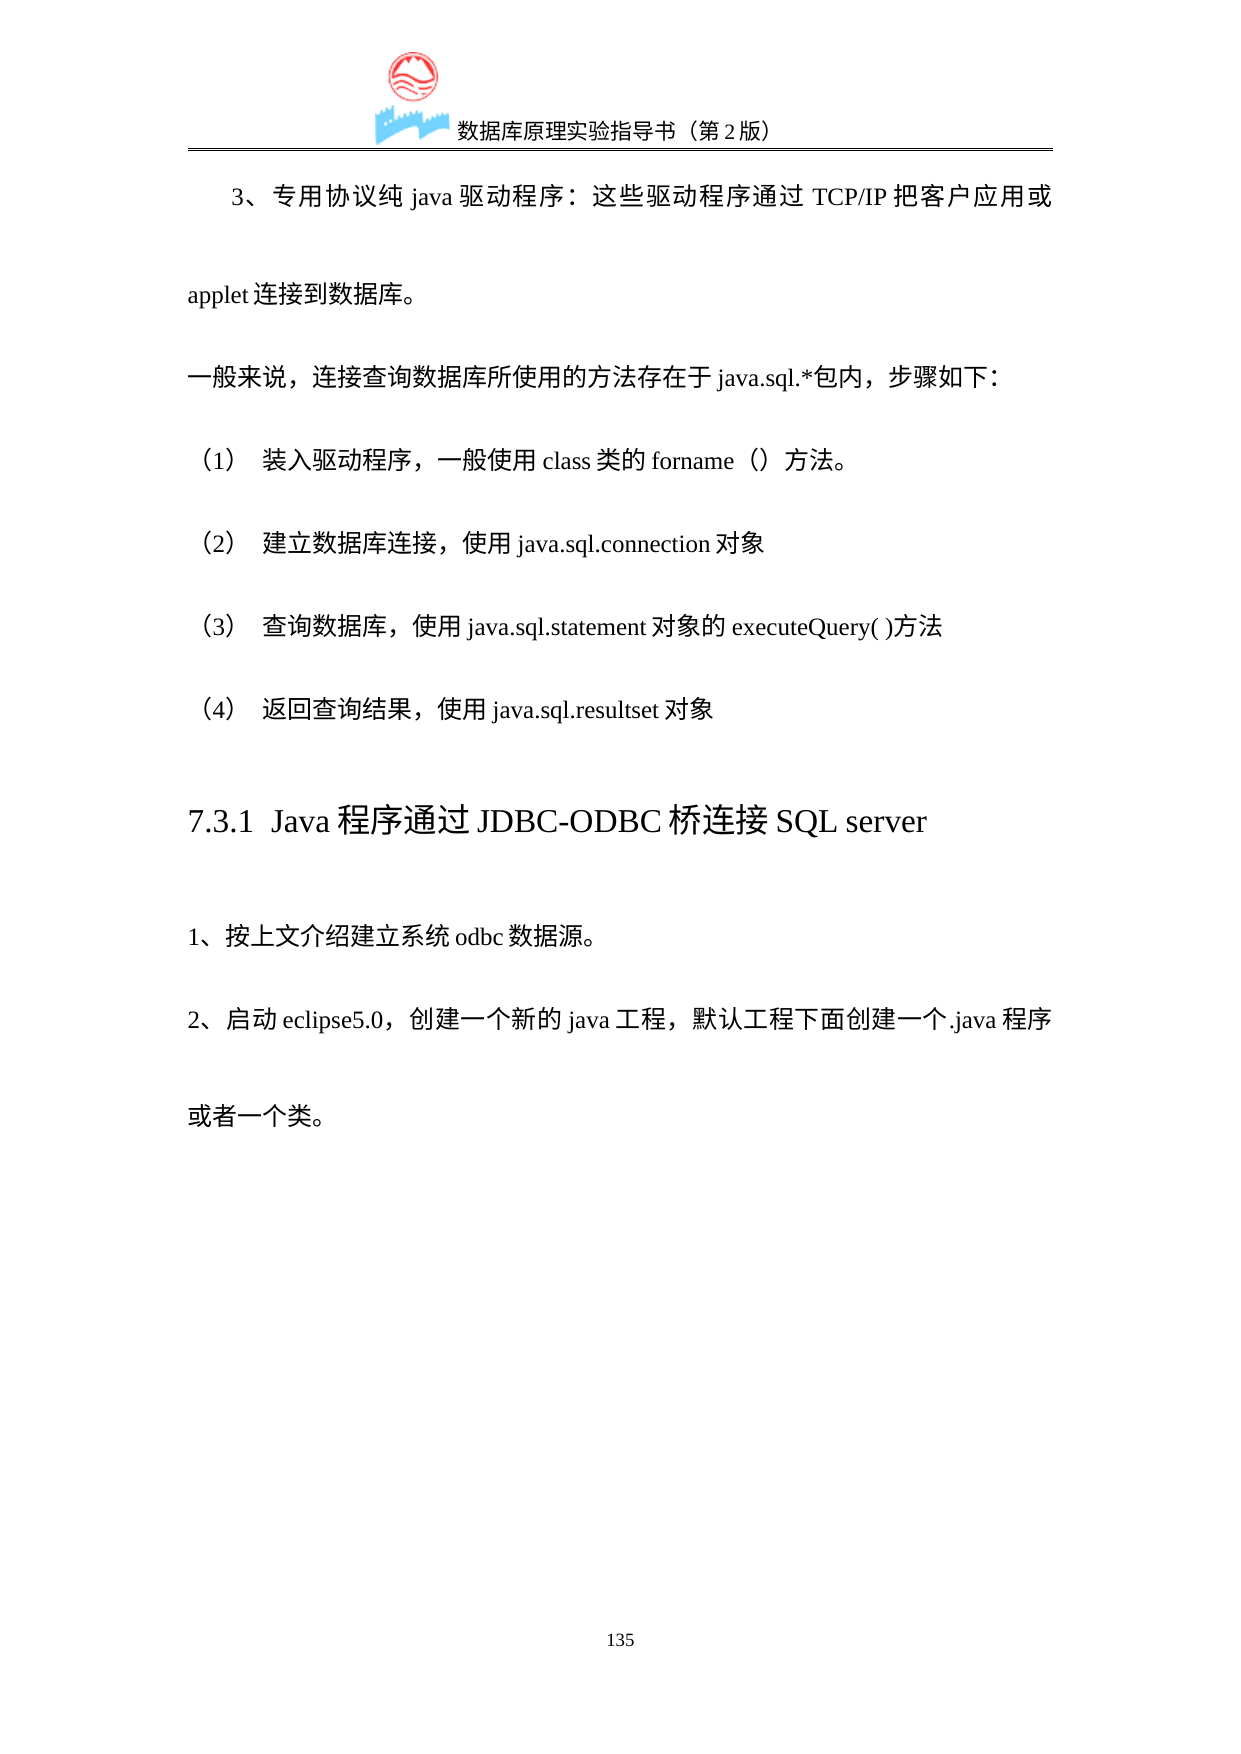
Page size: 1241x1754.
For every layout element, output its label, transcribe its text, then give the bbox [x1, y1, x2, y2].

list 查询数据库，使用java.sql.statement对象的executeQuery( )方法 [187, 592, 1053, 657]
subtitle 7.3.1 Java程序通过JDBC-ODBC桥连接SQL server [187, 786, 1053, 851]
list 返回查询结果，使用java.sql.resultset对象 [187, 675, 1053, 740]
text 2、启动eclipse5.0，创建一个新的java工程，默认工程下面创建一个.java程序或者一个类。 [187, 985, 1053, 1147]
picture [375, 52, 451, 145]
text 3、专用协议纯java驱动程序：这些驱动程序通过TCP/IP把客户应用或applet连接到数据库。 [187, 162, 1053, 325]
text 一般来说，连接查询数据库所使用的方法存在于java.sql.*包内，步骤如下： [187, 343, 1053, 408]
list 装入驱动程序，一般使用class类的forname（）方法。 [187, 426, 1053, 491]
text 1、按上文介绍建立系统odbc数据源。 [187, 902, 1053, 967]
list 建立数据库连接，使用java.sql.connection对象 [187, 509, 1053, 574]
